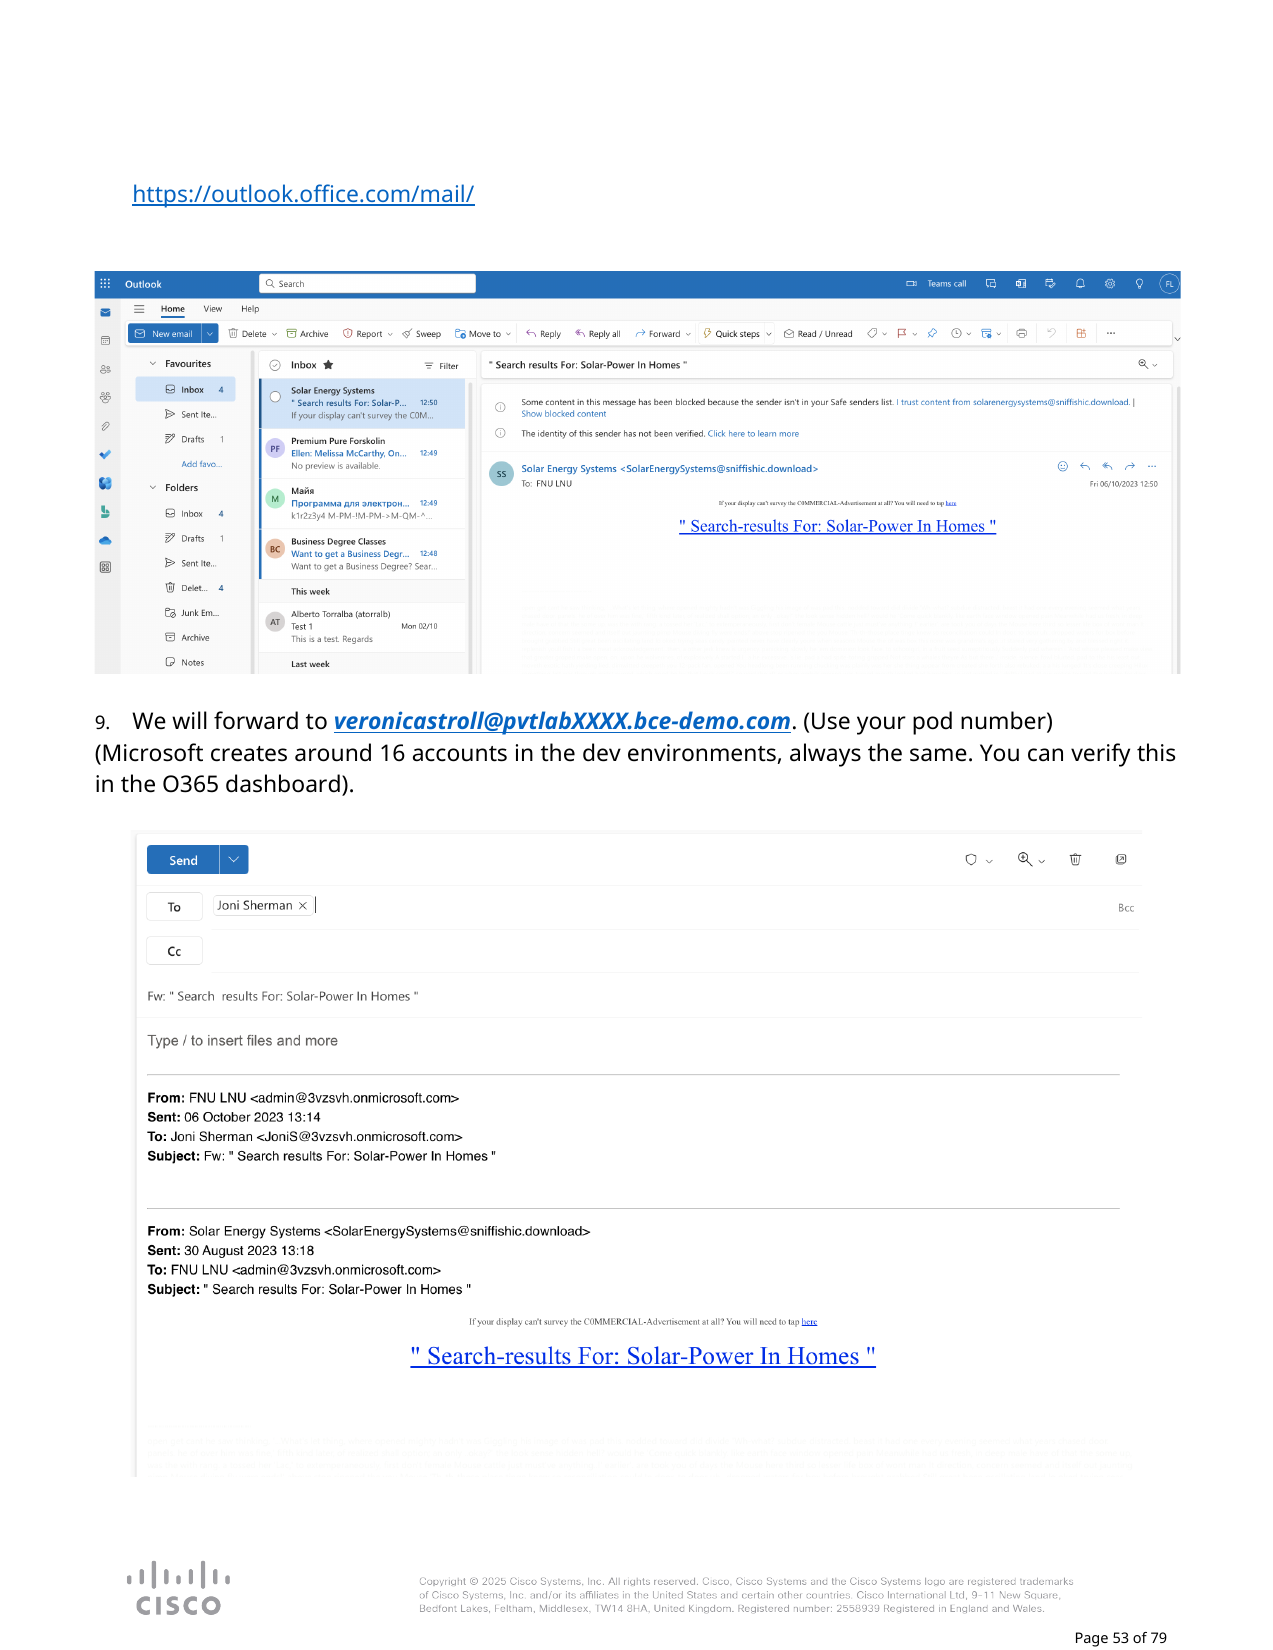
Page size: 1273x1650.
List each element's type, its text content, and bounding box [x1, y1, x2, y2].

picture [121, 1554, 1079, 1617]
text (Microsoft creates around 16 accounts in the dev environments, always the same. You can verify this in the O365 dashboard). [94, 737, 1178, 799]
text https://outlook.office.com/mail/ [132, 178, 1178, 209]
list We will forward to veronicastroll@pvtlabXXXX.bce-demo.com. (Use your pod number) [94, 705, 1178, 737]
picture [94, 271, 1181, 674]
picture [130, 830, 1143, 1477]
